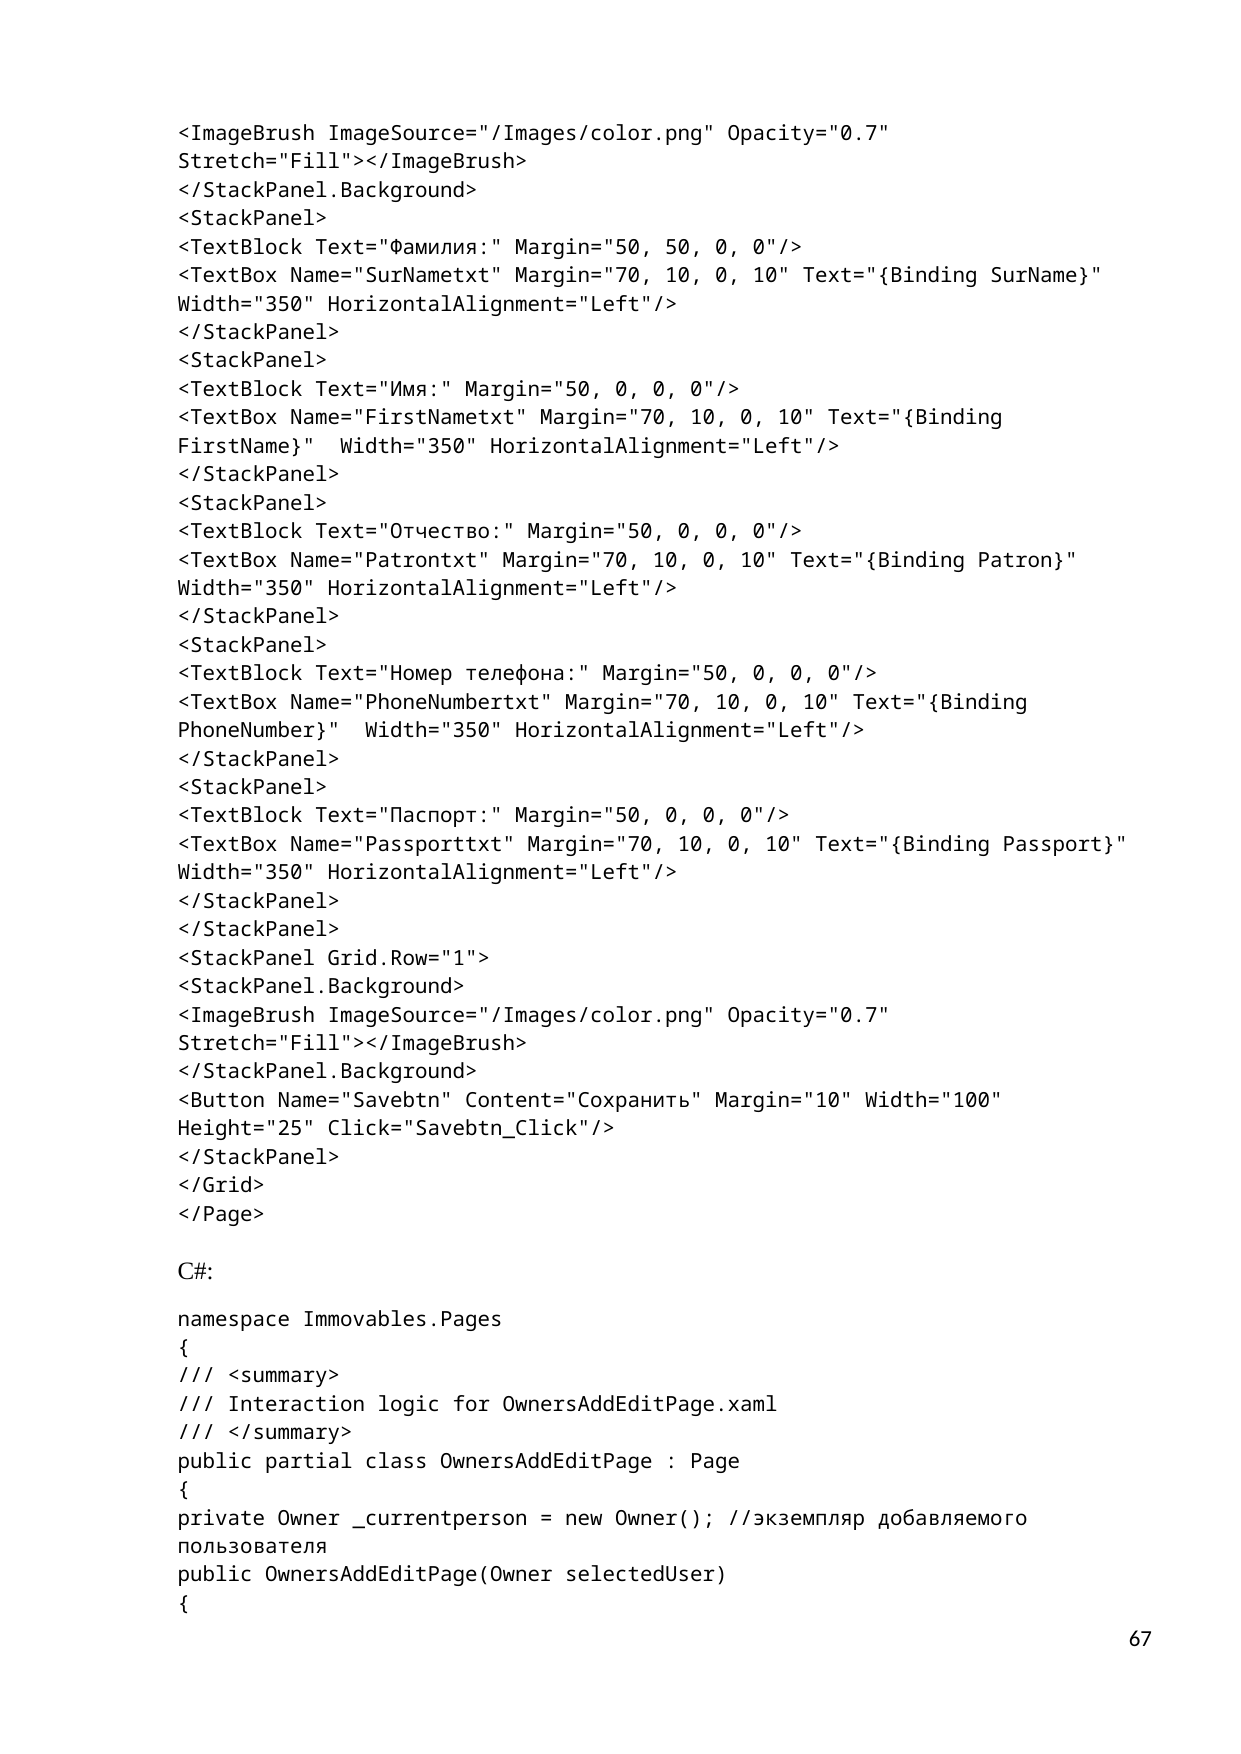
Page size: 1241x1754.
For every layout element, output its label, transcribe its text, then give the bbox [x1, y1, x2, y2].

text <TextBlock Text="Номер телефона:" Margin="50, 0, 0, 0"/> [177, 658, 1152, 687]
text <StackPanel> [177, 346, 1152, 374]
text <ImageBrush ImageSource="/Images/color.png" Opacity="0.7" Stretch="Fill"></ImageBrush> [177, 1000, 1152, 1057]
text /// </summary> [177, 1417, 1152, 1446]
text <ImageBrush ImageSource="/Images/color.png" Opacity="0.7" Stretch="Fill"></ImageBrush> [177, 118, 1152, 175]
text <StackPanel> [177, 630, 1152, 658]
text public partial class OwnersAddEditPage : Page [177, 1446, 1152, 1474]
text <TextBlock Text="Паспорт:" Margin="50, 0, 0, 0"/> [177, 801, 1152, 829]
text </Grid> [177, 1170, 1152, 1199]
text /// Interaction logic for OwnersAddEditPage.xaml [177, 1389, 1152, 1417]
text </StackPanel.Background> [177, 175, 1152, 203]
text private Owner _currentperson = new Owner(); //экземпляр добавляемого пользователя [177, 1503, 1152, 1559]
text <TextBlock Text="Имя:" Margin="50, 0, 0, 0"/> [177, 374, 1152, 402]
text </StackPanel> [177, 1142, 1152, 1170]
text { [177, 1474, 1152, 1503]
text </StackPanel> [177, 886, 1152, 914]
text namespace Immovables.Pages [177, 1304, 1152, 1332]
text /// <summary> [177, 1361, 1152, 1389]
text </StackPanel> [177, 459, 1152, 488]
text </StackPanel> [177, 602, 1152, 630]
text <StackPanel Grid.Row="1"> [177, 943, 1152, 971]
text С#: [177, 1256, 1152, 1285]
text </StackPanel> [177, 317, 1152, 346]
text <TextBox Name="Passporttxt" Margin="70, 10, 0, 10" Text="{Binding Passport}" Width="350" HorizontalAlignment="Left"/> [177, 829, 1152, 886]
text </StackPanel.Background> [177, 1057, 1152, 1085]
text </Page> [177, 1199, 1152, 1227]
text <TextBox Name="FirstNametxt" Margin="70, 10, 0, 10" Text="{Binding FirstName}" Width="350" HorizontalAlignment="Left"/> [177, 402, 1152, 459]
text </StackPanel> [177, 914, 1152, 943]
text <StackPanel> [177, 488, 1152, 516]
text <StackPanel.Background> [177, 971, 1152, 1000]
text <StackPanel> [177, 772, 1152, 801]
text <Button Name="Savebtn" Content="Сохранить" Margin="10" Width="100" Height="25" Click="Savebtn_Click"/> [177, 1085, 1152, 1142]
text <TextBlock Text="Отчество:" Margin="50, 0, 0, 0"/> [177, 516, 1152, 545]
text { [177, 1332, 1152, 1361]
text <TextBlock Text="Фамилия:" Margin="50, 50, 0, 0"/> [177, 232, 1152, 260]
text <TextBox Name="PhoneNumbertxt" Margin="70, 10, 0, 10" Text="{Binding PhoneNumber}" Width="350" HorizontalAlignment="Left"/> [177, 687, 1152, 744]
text { [177, 1588, 1152, 1616]
text <TextBox Name="SurNametxt" Margin="70, 10, 0, 10" Text="{Binding SurName}" Width="350" HorizontalAlignment="Left"/> [177, 260, 1152, 317]
text </StackPanel> [177, 744, 1152, 772]
text public OwnersAddEditPage(Owner selectedUser) [177, 1559, 1152, 1588]
text <TextBox Name="Patrontxt" Margin="70, 10, 0, 10" Text="{Binding Patron}" Width="350" HorizontalAlignment="Left"/> [177, 545, 1152, 602]
text <StackPanel> [177, 203, 1152, 232]
